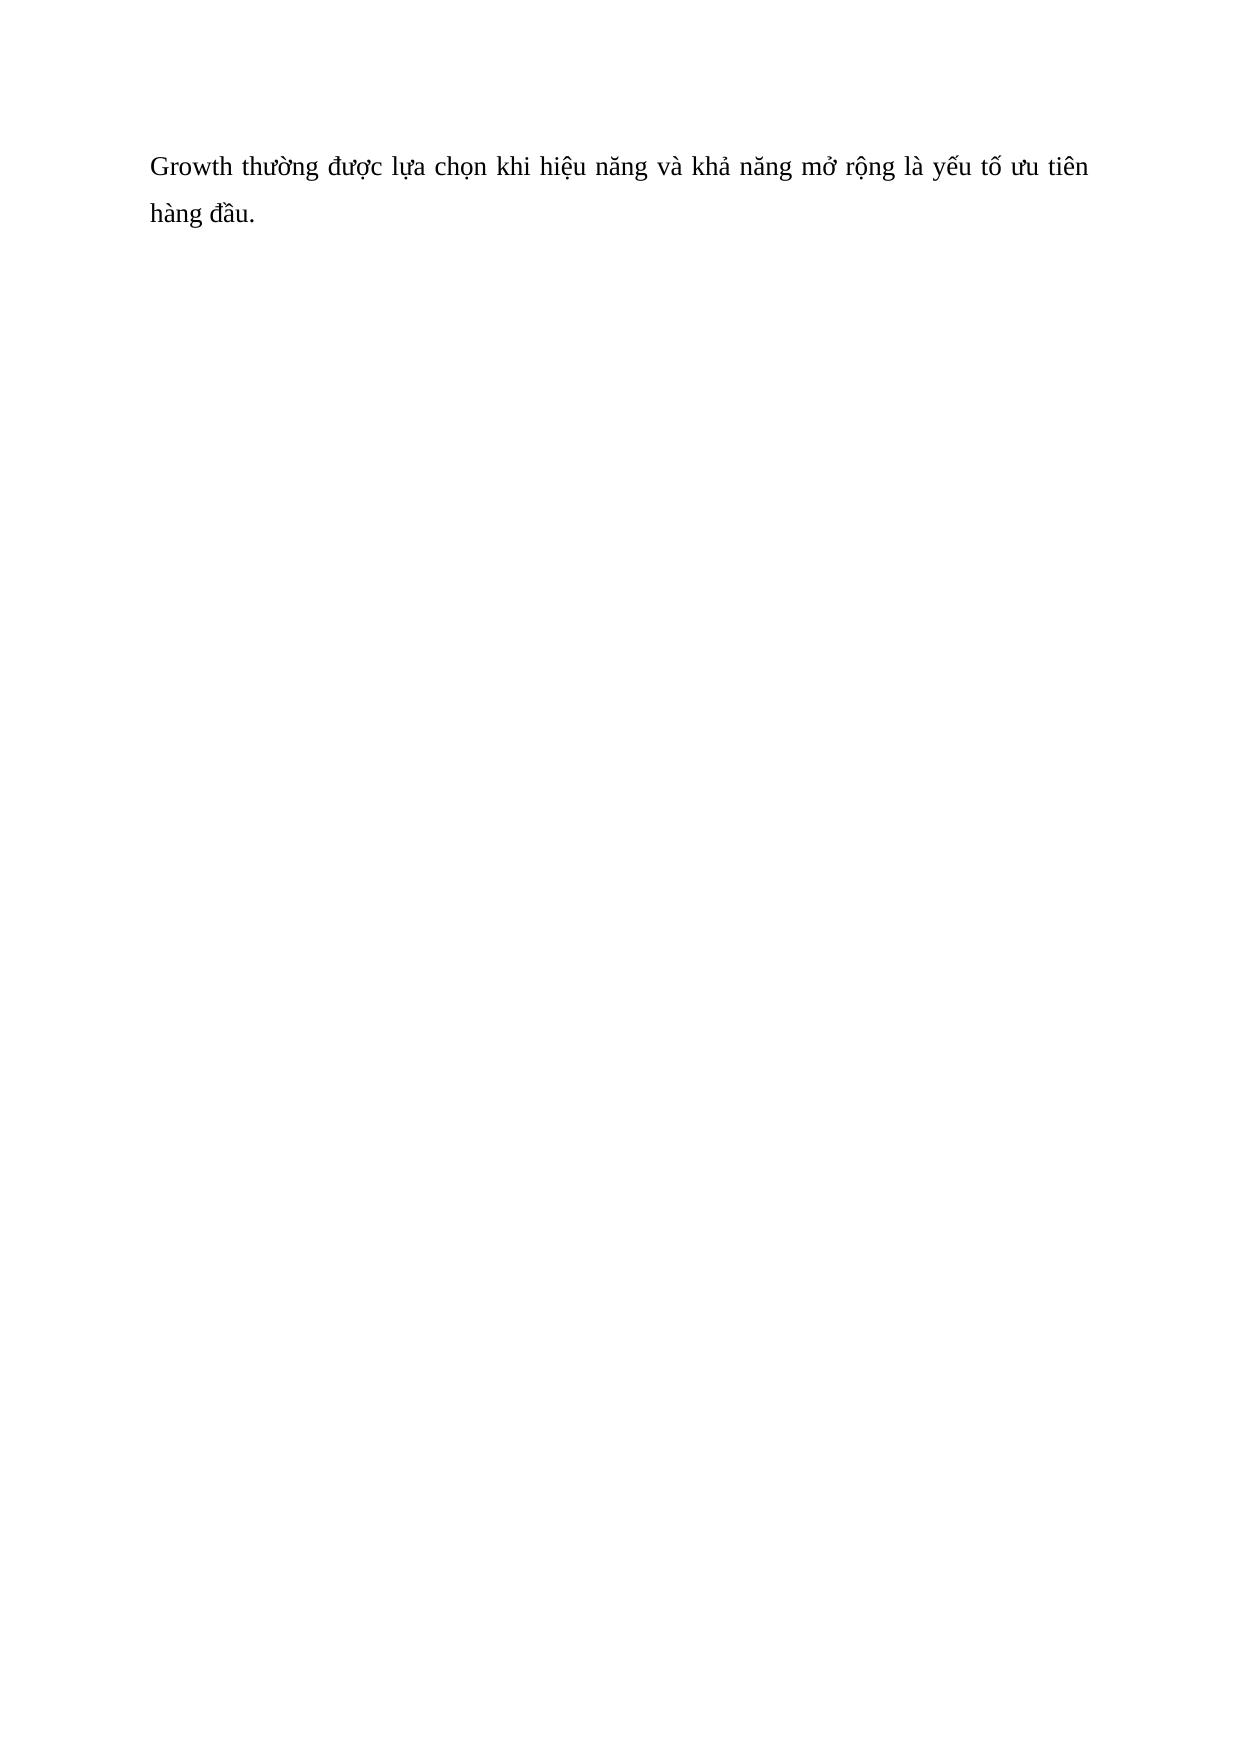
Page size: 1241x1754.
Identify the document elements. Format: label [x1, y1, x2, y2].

text [150, 150, 1090, 228]
